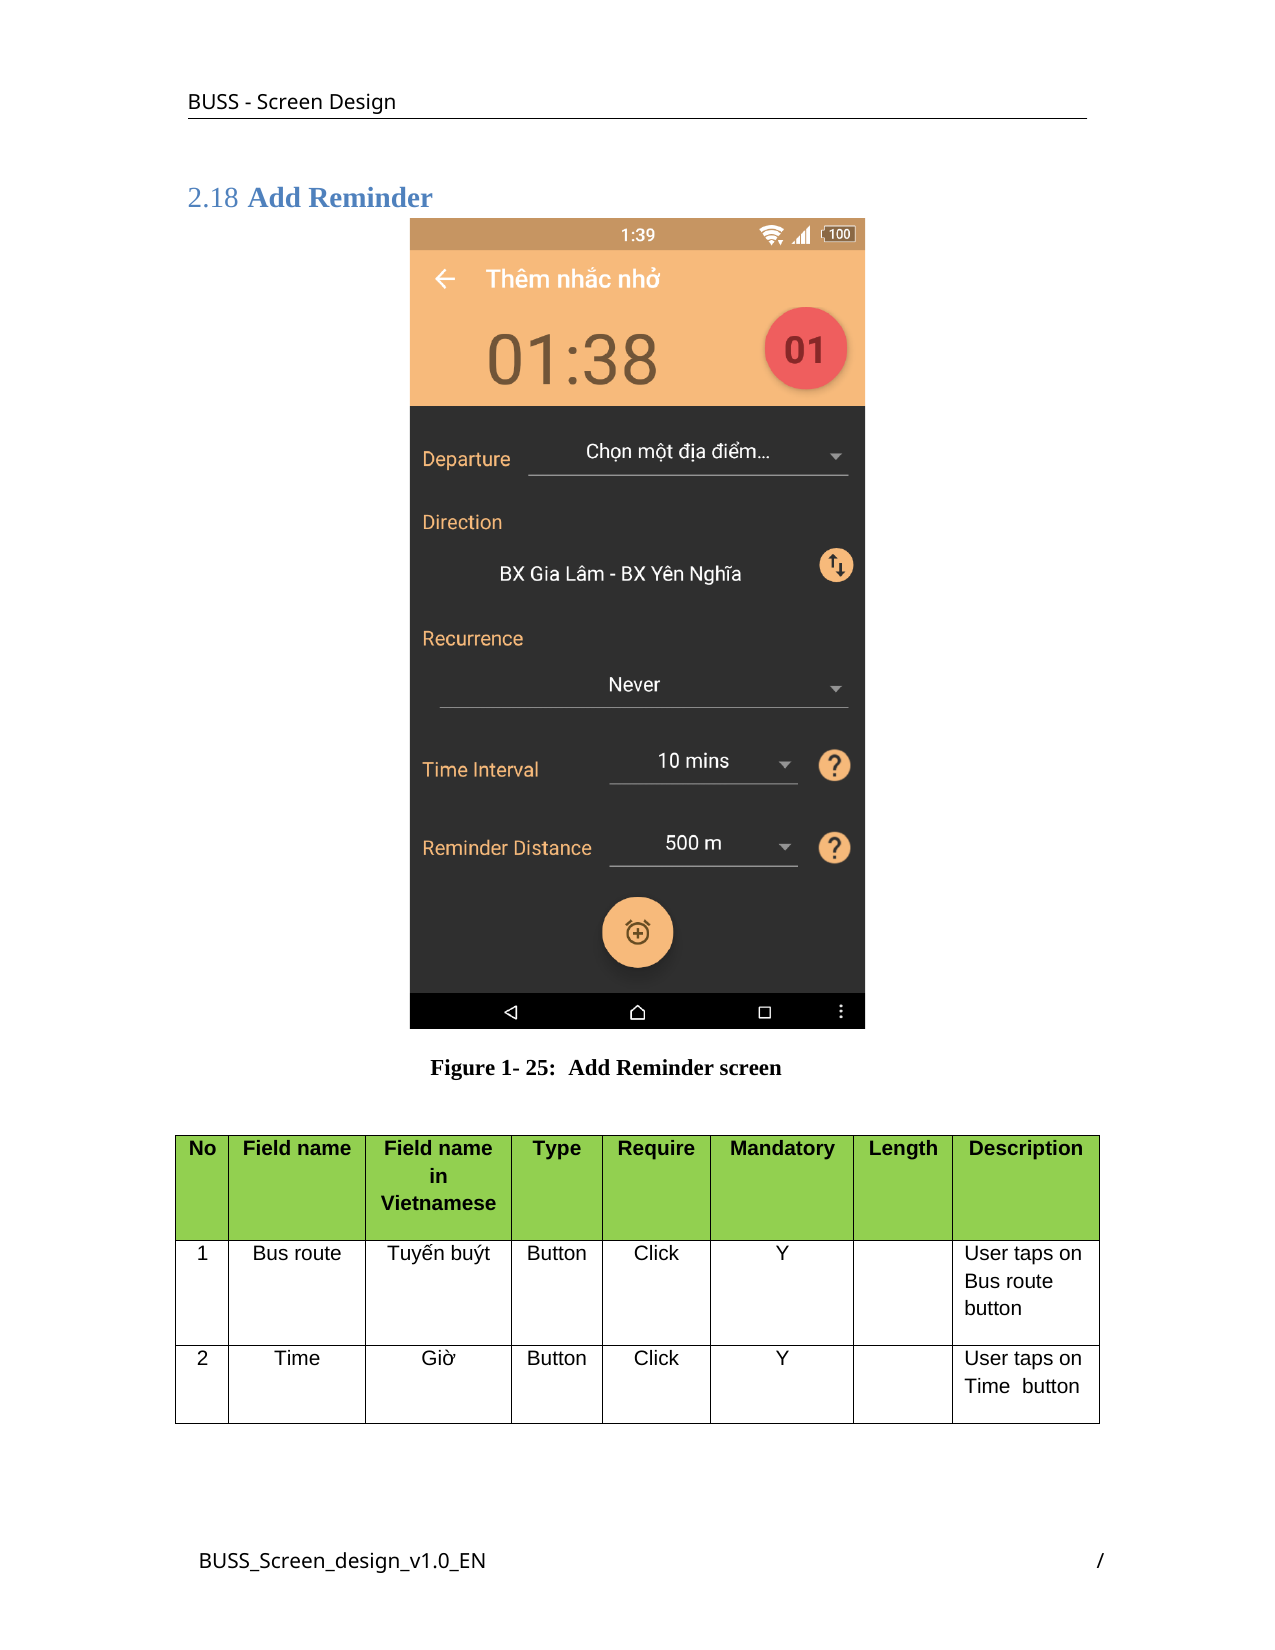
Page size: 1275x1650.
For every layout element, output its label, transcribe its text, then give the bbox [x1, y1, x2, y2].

table_cell Tuyến buýt [366, 1241, 511, 1345]
table_cell Time [229, 1346, 365, 1423]
table_header Field name in Vietnamese [366, 1136, 511, 1240]
table_header Length [854, 1136, 952, 1240]
table_cell Click [603, 1346, 710, 1423]
table_header Field name [229, 1136, 365, 1240]
table_header No [176, 1136, 228, 1240]
table_header Type [512, 1136, 602, 1240]
table_cell Click [603, 1241, 710, 1345]
table_cell Y [711, 1241, 853, 1345]
picture [409, 218, 866, 1029]
table_header Require [603, 1136, 710, 1240]
subtitle Add Reminder [187, 180, 1087, 213]
table_cell Button [512, 1346, 602, 1423]
table_header Mandatory [711, 1136, 853, 1240]
list Add Reminder screen [187, 1054, 1087, 1080]
table_cell User taps on Bus route button [953, 1241, 1099, 1345]
table_cell Giờ [366, 1346, 511, 1423]
table_cell [854, 1241, 952, 1345]
table_cell Y [711, 1346, 853, 1423]
table_cell [854, 1346, 952, 1423]
table_cell User taps on Time button [953, 1346, 1099, 1423]
table_cell 2 [176, 1346, 228, 1423]
table_cell Bus route [229, 1241, 365, 1345]
table_cell Button [512, 1241, 602, 1345]
table_header Description [953, 1136, 1099, 1240]
table_cell 1 [176, 1241, 228, 1345]
